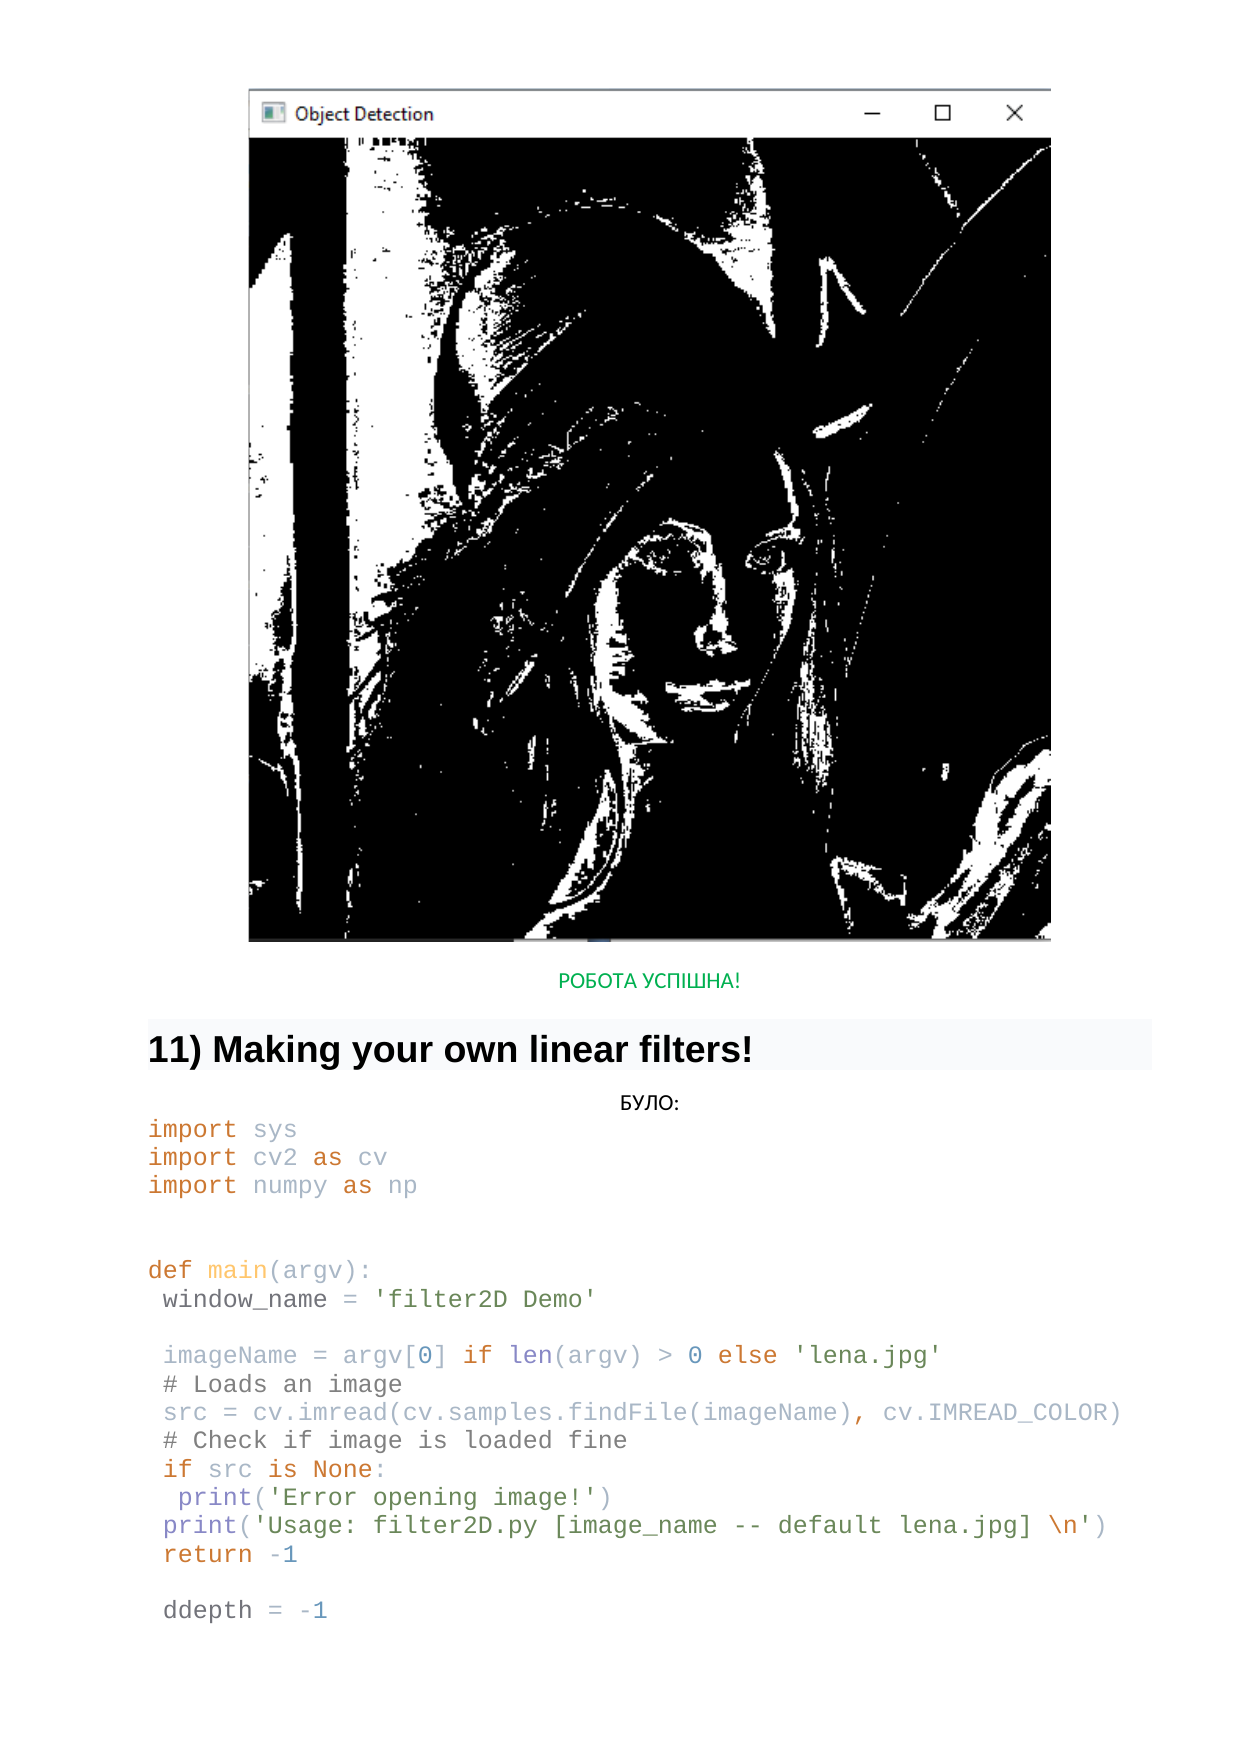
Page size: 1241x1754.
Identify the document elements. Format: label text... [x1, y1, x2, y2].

text 11) Making your own linear filters! [148, 1019, 1152, 1070]
picture [248, 88, 1051, 942]
text БУЛО: [148, 1088, 1152, 1116]
text РОБОТА УСПІШНА! [148, 967, 1152, 994]
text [148, 1116, 1152, 1654]
